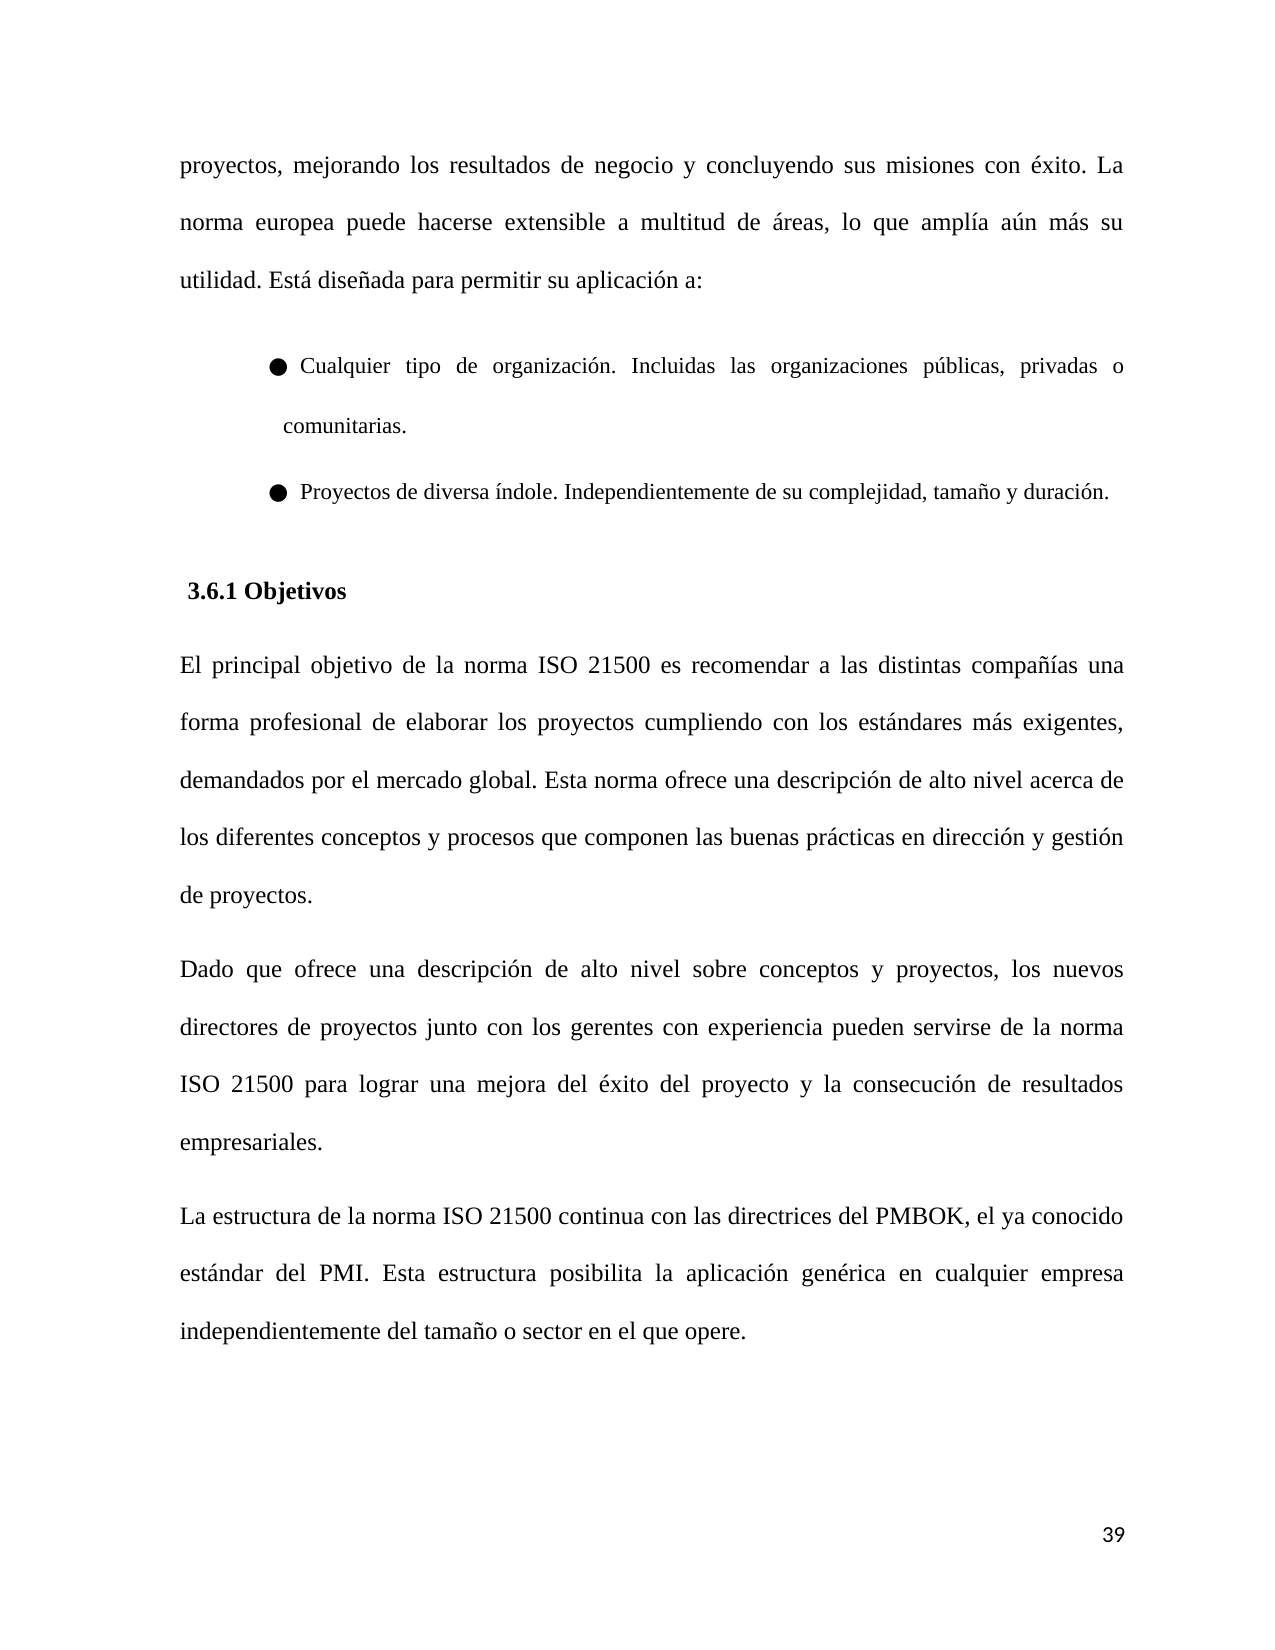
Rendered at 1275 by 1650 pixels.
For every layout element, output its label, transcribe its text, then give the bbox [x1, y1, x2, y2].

text Dado que ofrece una descripción de alto nivel sobre conceptos y proyectos, los nuevos directores de proyectos junto con los gerentes con experiencia pueden servirse de la norma ISO 21500 para lograr una mejora del éxito del proyecto y la consecución de resultados empresariales. [179, 954, 1125, 1155]
text El principal objetivo de la norma ISO 21500 es recomendar a las distintas compañías una forma profesional de elaborar los proyectos cumpliendo con los estándares más exigentes, demandados por el mercado global. Esta norma ofrece una descripción de alto nivel acerca de los diferentes conceptos y procesos que componen las buenas prácticas en dirección y gestión de proyectos. [179, 650, 1125, 909]
text La estructura de la norma ISO 21500 continua con las directrices del PMBOK, el ya conocido estándar del PMI. Esta estructura posibilita la aplicación genérica en cualquier empresa independientemente del tamaño o sector en el que opere. [179, 1201, 1125, 1344]
subtitle 3.6.1 Objetivos [150, 576, 1125, 604]
list Proyectos de diversa índole. Independientemente de su complejidad, tamaño y duración. [268, 465, 1125, 512]
list Cualquier tipo de organización. Incluidas las organizaciones públicas, privadas o comunitarias. [268, 339, 1125, 439]
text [179, 150, 1125, 294]
